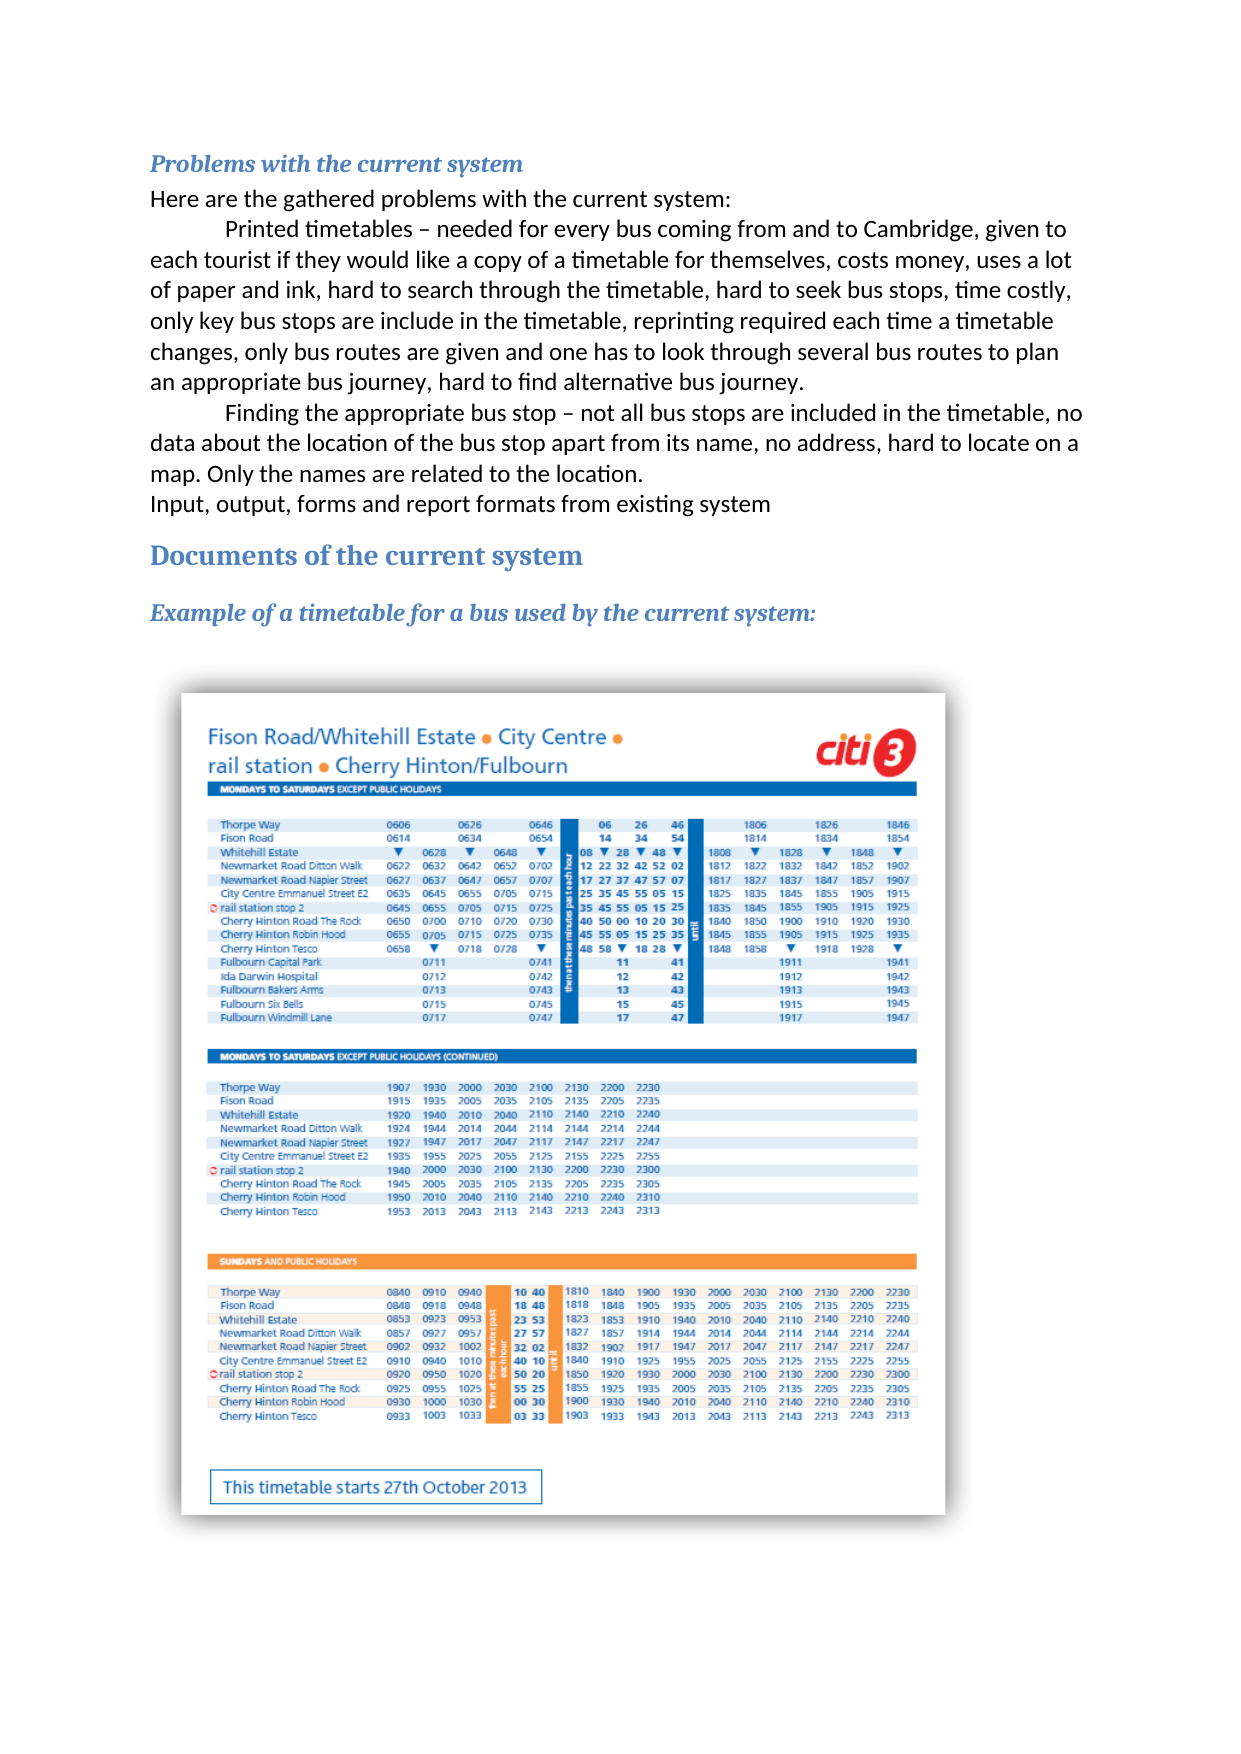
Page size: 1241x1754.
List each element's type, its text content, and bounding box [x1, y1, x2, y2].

picture [181, 693, 946, 1515]
text Input, output, forms and report formats from existing system [150, 488, 1090, 519]
subtitle Documents of the current system [150, 539, 1090, 573]
text Here are the gathered problems with the current system: [150, 183, 1090, 213]
text Printed timetables – needed for every bus coming from and to Cambridge, given to each tourist if they would like a copy of a timetable for themselves, costs money, uses a lot of paper and ink, hard to search through the timetable, hard to seek bus stops, time costly, only key bus stops are include in the timetable, reprinting required each time a timetable changes, only bus routes are given and one has to look through several bus routes to plan an appropriate bus journey, hard to find alternative bus journey. [150, 213, 1090, 397]
subtitle Problems with the current system [150, 150, 1090, 179]
subtitle Example of a timetable for a bus used by the current system: [150, 599, 1090, 628]
text Finding the appropriate bus stop – not all bus stops are included in the timetable, no data about the location of the bus stop apart from its name, no address, hard to locate on a map. Only the names are related to the location. [150, 397, 1090, 488]
